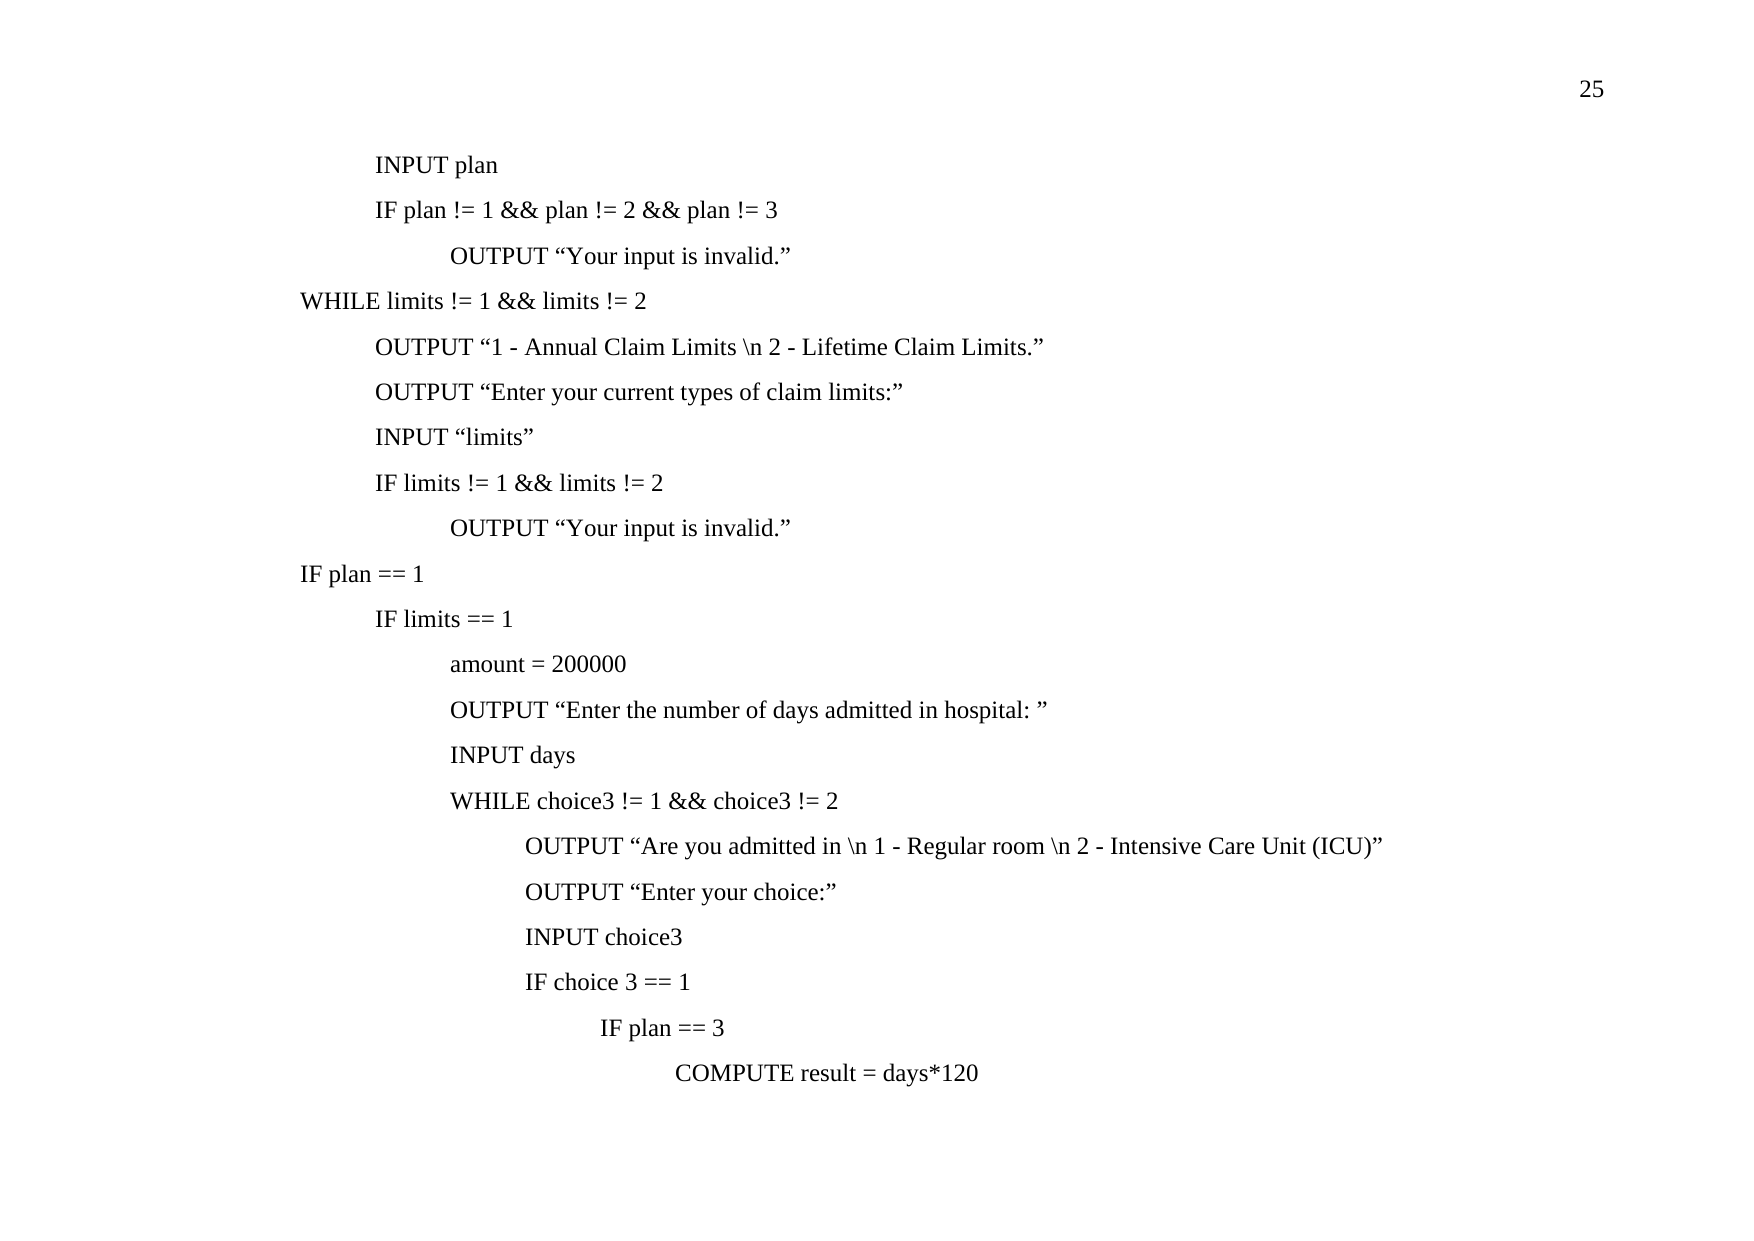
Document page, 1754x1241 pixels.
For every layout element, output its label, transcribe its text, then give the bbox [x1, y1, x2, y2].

text IF plan == 3 [150, 1013, 1604, 1042]
text WHILE limits != 1 && limits != 2 [150, 286, 1604, 315]
text IF choice 3 == 1 [450, 967, 1604, 996]
text INPUT days [225, 740, 1604, 769]
text IF plan == 1 [150, 559, 1604, 587]
text COMPUTE result = days*120 [525, 1058, 1604, 1087]
text INPUT plan [150, 150, 1604, 179]
text OUTPUT “Enter your choice:” [450, 877, 1604, 905]
text IF limits == 1 [150, 604, 1604, 633]
text IF plan != 1 && plan != 2 && plan != 3 [150, 195, 1604, 224]
text INPUT choice3 [450, 922, 1604, 951]
text WHILE choice3 != 1 && choice3 != 2 [225, 786, 1604, 814]
text OUTPUT “Your input is invalid.” [150, 241, 1604, 269]
text OUTPUT “1 - Annual Claim Limits \n 2 - Lifetime Claim Limits.” [150, 332, 1604, 360]
text OUTPUT “Enter your current types of claim limits:” [150, 377, 1604, 406]
text OUTPUT “Enter the number of days admitted in hospital: ” [225, 695, 1604, 724]
text OUTPUT “Your input is invalid.” [150, 513, 1604, 542]
text OUTPUT “Are you admitted in \n 1 - Regular room \n 2 - Intensive Care Unit (ICU)” [225, 831, 1604, 860]
text amount = 200000 [150, 649, 1604, 678]
text INPUT “limits” [150, 422, 1604, 451]
text IF limits != 1 && limits != 2 [150, 468, 1604, 497]
